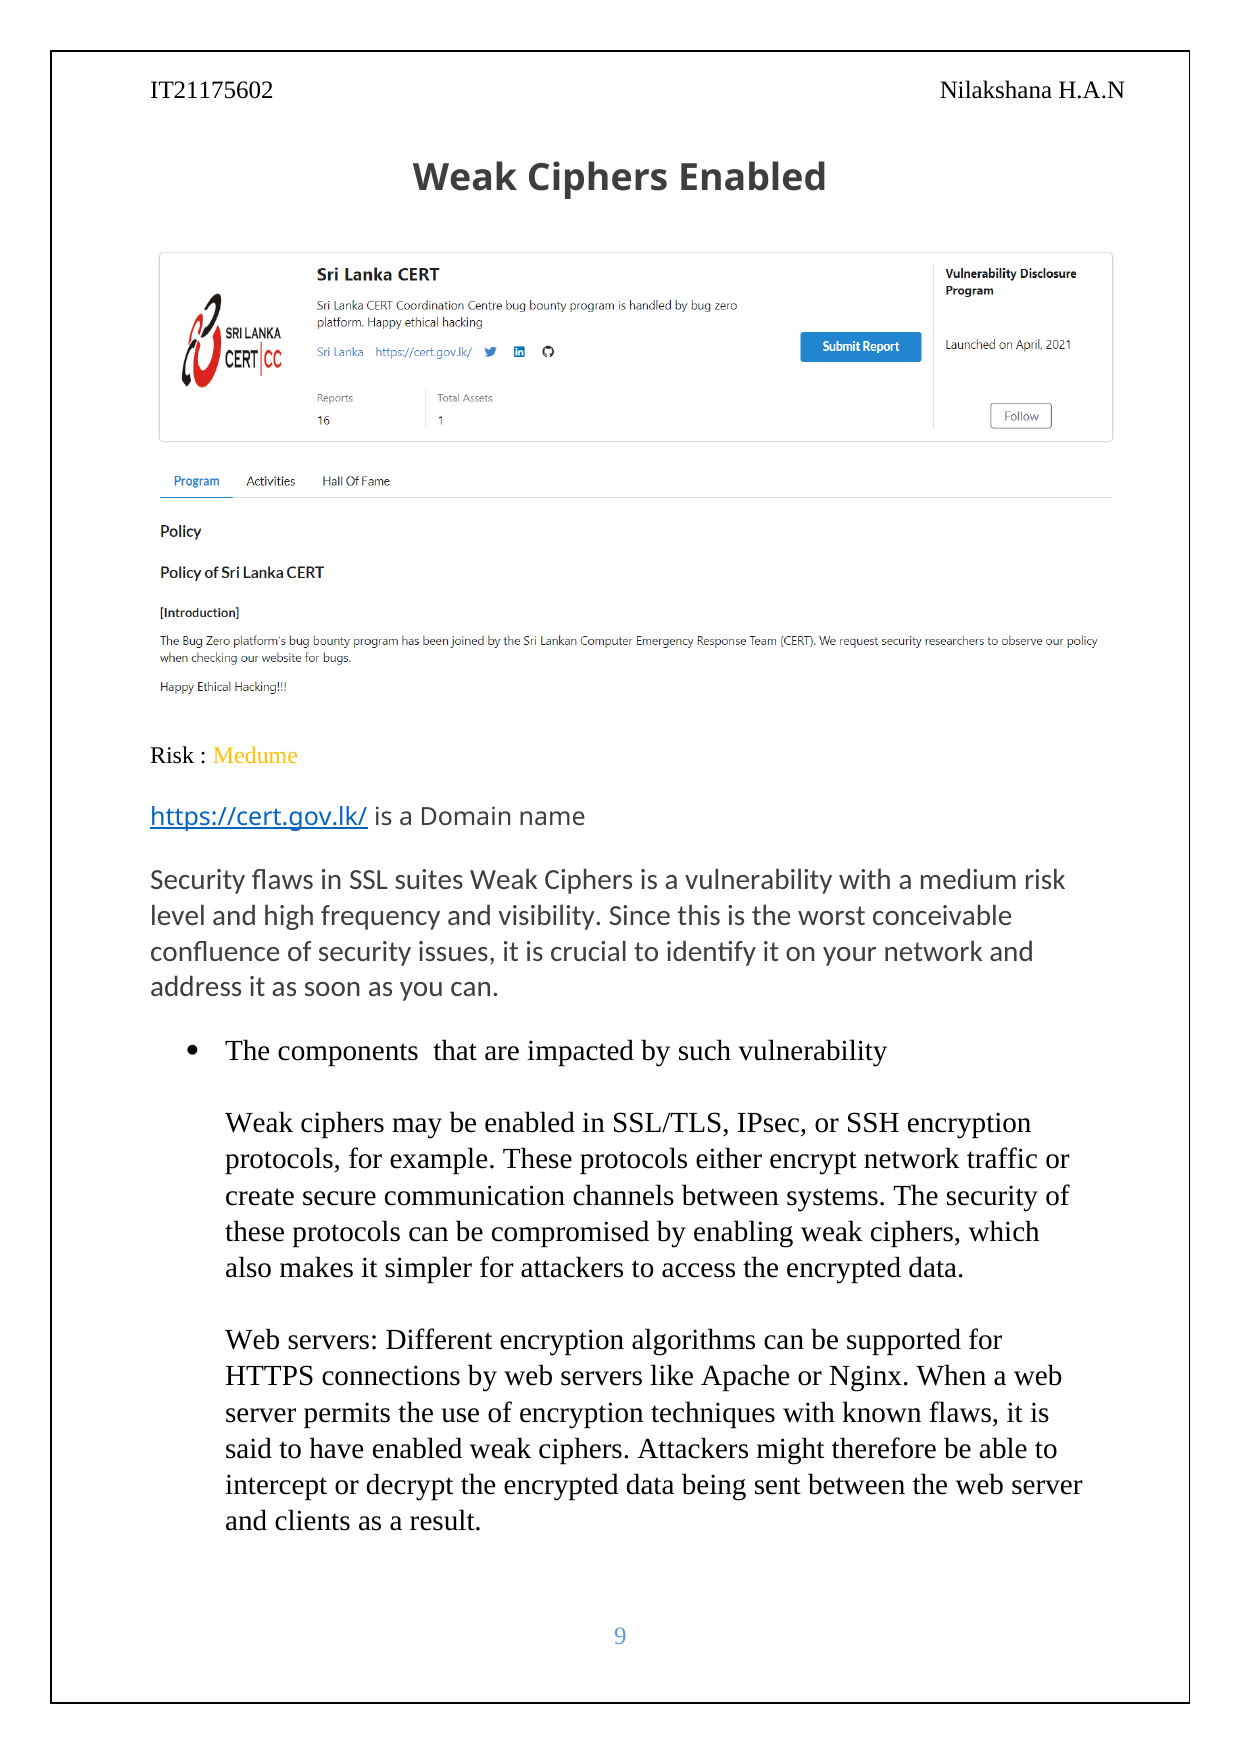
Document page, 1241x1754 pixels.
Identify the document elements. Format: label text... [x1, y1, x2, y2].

text Risk : Medume [150, 741, 1090, 769]
text Security flaws in SSL suites Weak Ciphers is a vulnerability with a medium risk level and high frequency and visibility. Since this is the worst conceivable confluence of security issues, it is crucial to identify it on your network and address it as soon as you can. [150, 861, 1090, 1004]
text Weak Ciphers Enabled [150, 150, 1090, 201]
text https://cert.gov.lk/ is a Domain name [150, 798, 1090, 832]
picture [150, 230, 1125, 713]
list The components that are impacted by such vulnerability [187, 1033, 1090, 1067]
list Web servers: Different encryption algorithms can be supported for HTTPS connections by web servers like Apache or Nginx. When a web server permits the use of encryption techniques with known flaws, it is said to have enabled weak ciphers. Attackers might therefore be able to intercept or decrypt the encrypted data being sent between the web server and clients as a result. [225, 1322, 1090, 1537]
list Weak ciphers may be enabled in SSL/TLS, IPsec, or SSH encryption protocols, for example. These protocols either encrypt network traffic or create secure communication channels between systems. The security of these protocols can be compromised by enabling weak ciphers, which also makes it simpler for attackers to access the encrypted data. [225, 1106, 1090, 1284]
